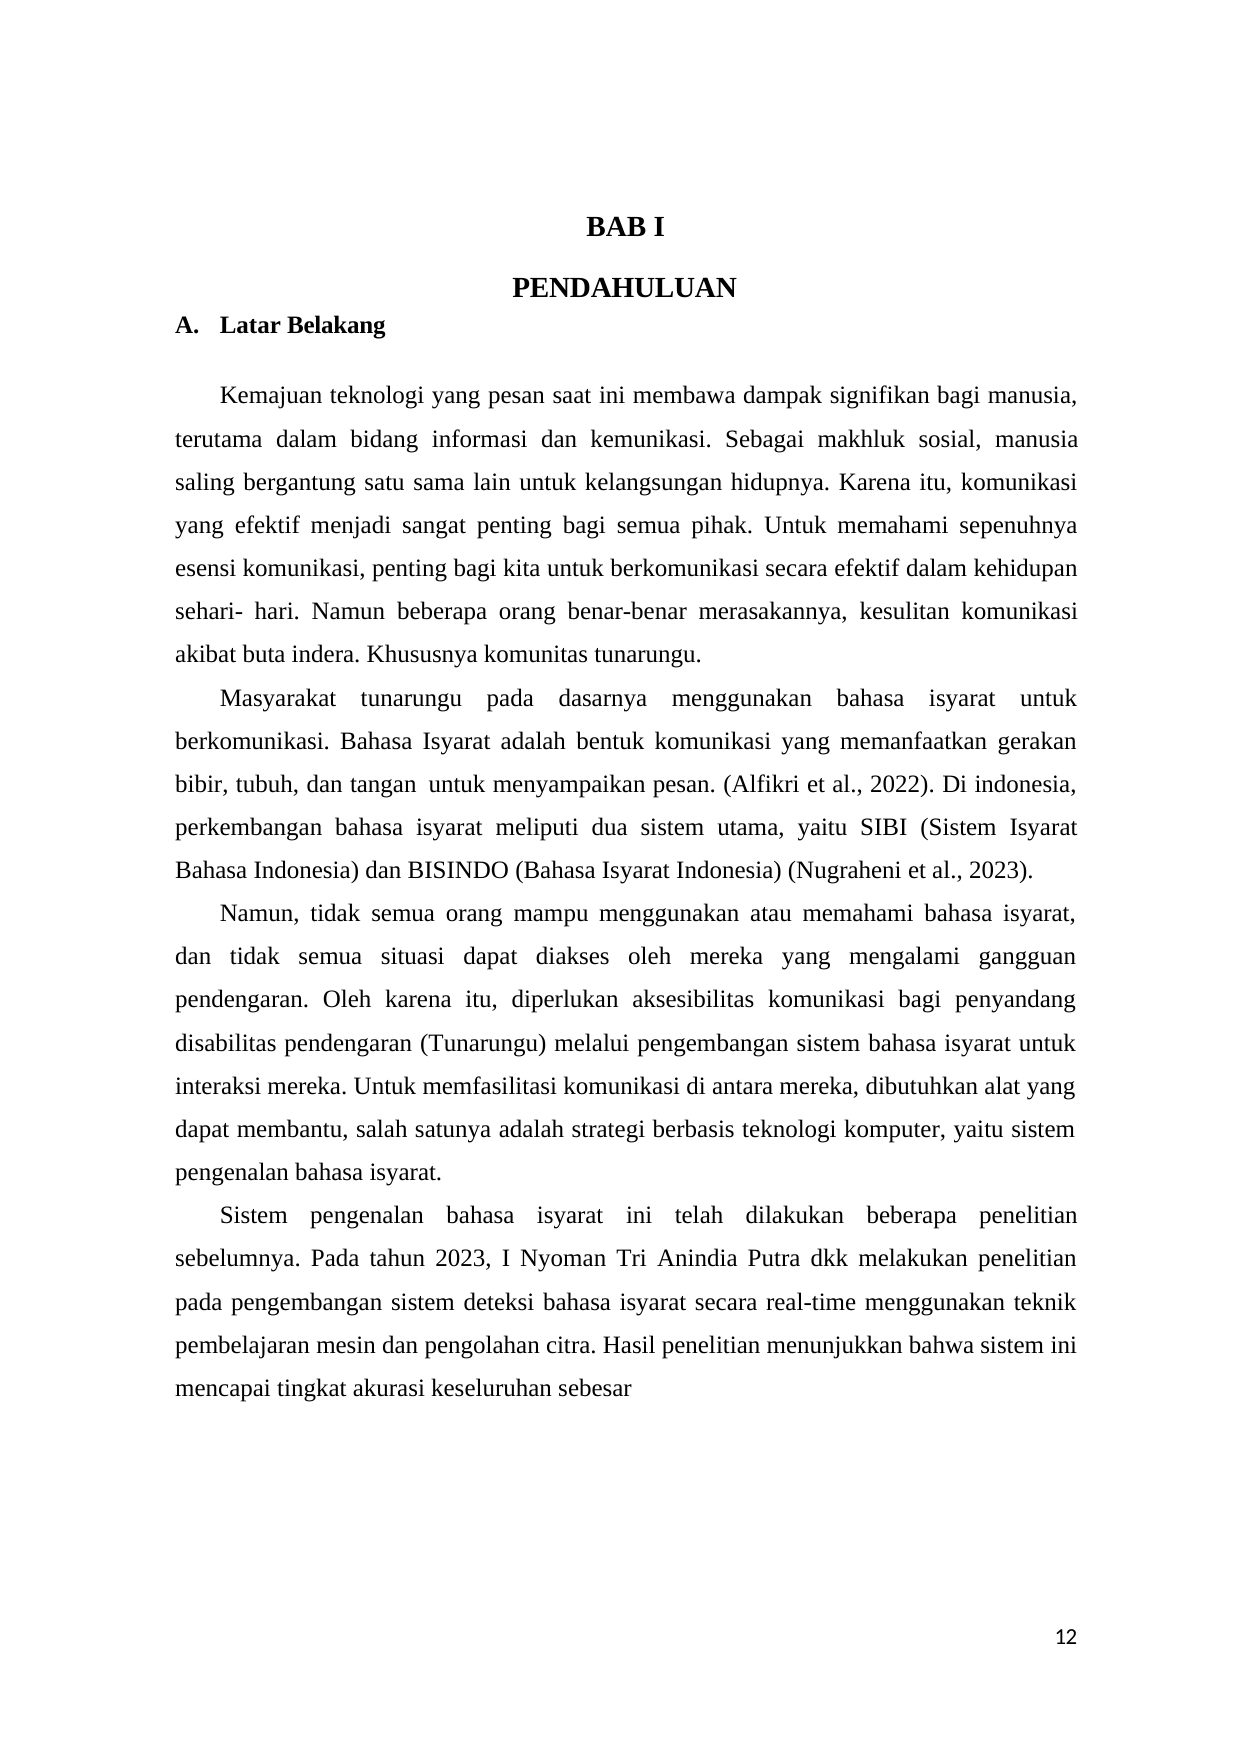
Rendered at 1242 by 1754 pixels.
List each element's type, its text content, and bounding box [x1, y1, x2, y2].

subtitle BAB I PENDAHULUAN [512, 209, 740, 303]
text 12 [164, 1622, 1077, 1650]
text Sistem pengenalan bahasa isyarat ini telah dilakukan beberapa penelitian sebelumnya. Pada tahun 2023, I Nyoman Tri Anindia Putra dkk melakukan penelitian pada pengembangan sistem deteksi bahasa isyarat secara real-time menggunakan teknik pembelajaran mesin dan pengolahan citra. Hasil penelitian menunjukkan bahwa sistem ini mencapai tingkat akurasi keseluruhan sebesar [175, 1200, 1077, 1402]
text Masyarakat tunarungu pada dasarnya menggunakan bahasa isyarat untuk berkomunikasi. Bahasa Isyarat adalah bentuk komunikasi yang memanfaatkan gerakan bibir, tubuh, dan tangan untuk menyampaikan pesan. (Alfikri et al., 2022). Di indonesia, perkembangan bahasa isyarat meliputi dua sistem utama, yaitu SIBI (Sistem Isyarat Bahasa Indonesia) dan BISINDO (Bahasa Isyarat Indonesia) (Nugraheni et al., 2023). [175, 683, 1077, 884]
text Kemajuan teknologi yang pesan saat ini membawa dampak signifikan bagi manusia, terutama dalam bidang informasi dan kemunikasi. Sebagai makhluk sosial, manusia saling bergantung satu sama lain untuk kelangsungan hidupnya. Karena itu, komunikasi yang efektif menjadi sangat penting bagi semua pihak. Untuk memahami sepenuhnya esensi komunikasi, penting bagi kita untuk berkomunikasi secara efektif dalam kehidupan sehari- hari. Namun beberapa orang benar-benar merasakannya, kesulitan komunikasi akibat buta indera. Khususnya komunitas tunarungu. [175, 381, 1078, 668]
list Latar Belakang [175, 310, 391, 339]
text Namun, tidak semua orang mampu menggunakan atau memahami bahasa isyarat, dan tidak semua situasi dapat diakses oleh mereka yang mengalami gangguan pendengaran. Oleh karena itu, diperlukan aksesibilitas komunikasi bagi penyandang disabilitas pendengaran (Tunarungu) melalui pengembangan sistem bahasa isyarat untuk interaksi mereka. Untuk memfasilitasi komunikasi di antara mereka, dibutuhkan alat yang dapat membantu, salah satunya adalah strategi berbasis teknologi komputer, yaitu sistem pengenalan bahasa isyarat. [175, 898, 1076, 1186]
